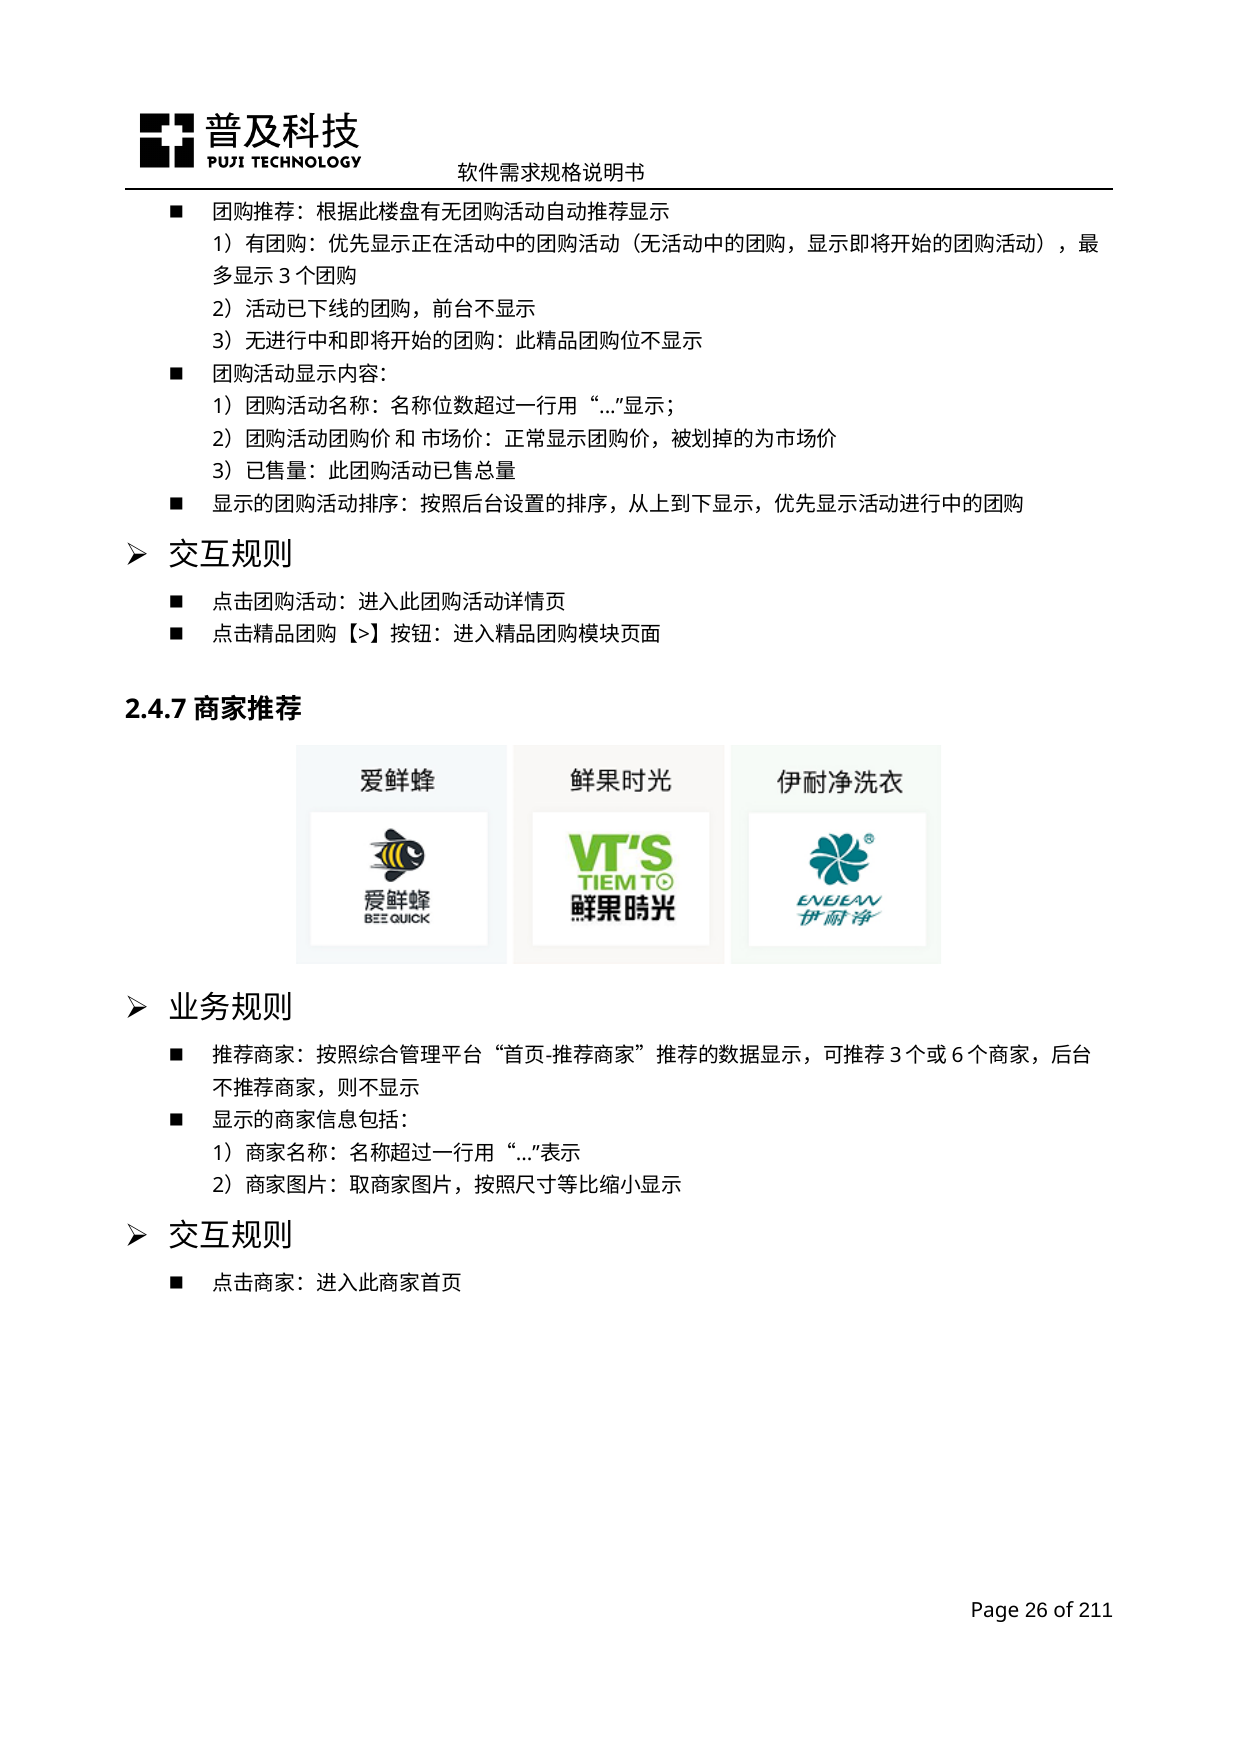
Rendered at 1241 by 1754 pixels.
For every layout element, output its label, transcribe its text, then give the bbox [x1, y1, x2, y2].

list 显示的团购活动排序：按照后台设置的排序，从上到下显示，优先显示活动进行中的团购 [168, 486, 1113, 519]
list 交互规则 [124, 1200, 1113, 1265]
list 1）有团购：优先显示正在活动中的团购活动（无活动中的团购，显示即将开始的团购活动），最多显示3个团购 [212, 226, 1113, 291]
list 业务规则 [124, 972, 1113, 1037]
subtitle 商家推荐 [124, 674, 1113, 739]
list 点击精品团购【>】按钮：进入精品团购模块页面 [168, 616, 1113, 649]
list 1）商家名称：名称超过一行用“...”表示 [212, 1135, 1113, 1167]
list 1）团购活动名称：名称位数超过一行用“...”显示； [212, 389, 1113, 421]
picture [296, 745, 942, 964]
list 点击商家：进入此商家首页 [168, 1265, 1113, 1297]
list 显示的商家信息包括： [168, 1102, 1113, 1135]
list 点击团购活动：进入此团购活动详情页 [168, 584, 1113, 616]
list 团购活动显示内容： [168, 356, 1113, 389]
list 推荐商家：按照综合管理平台“首页-推荐商家”推荐的数据显示，可推荐3个或6个商家，后台不推荐商家，则不显示 [168, 1037, 1113, 1102]
list 3）无进行中和即将开始的团购：此精品团购位不显示 [212, 324, 1113, 356]
list 交互规则 [124, 519, 1113, 584]
picture [124, 103, 365, 180]
list 2）团购活动团购价 和 市场价：正常显示团购价，被划掉的为市场价 [212, 421, 1113, 454]
list 2）商家图片：取商家图片，按照尺寸等比缩小显示 [212, 1167, 1113, 1200]
list 3）已售量：此团购活动已售总量 [212, 454, 1113, 486]
list 团购推荐：根据此楼盘有无团购活动自动推荐显示 [168, 194, 1113, 226]
list 2）活动已下线的团购，前台不显示 [212, 291, 1113, 324]
